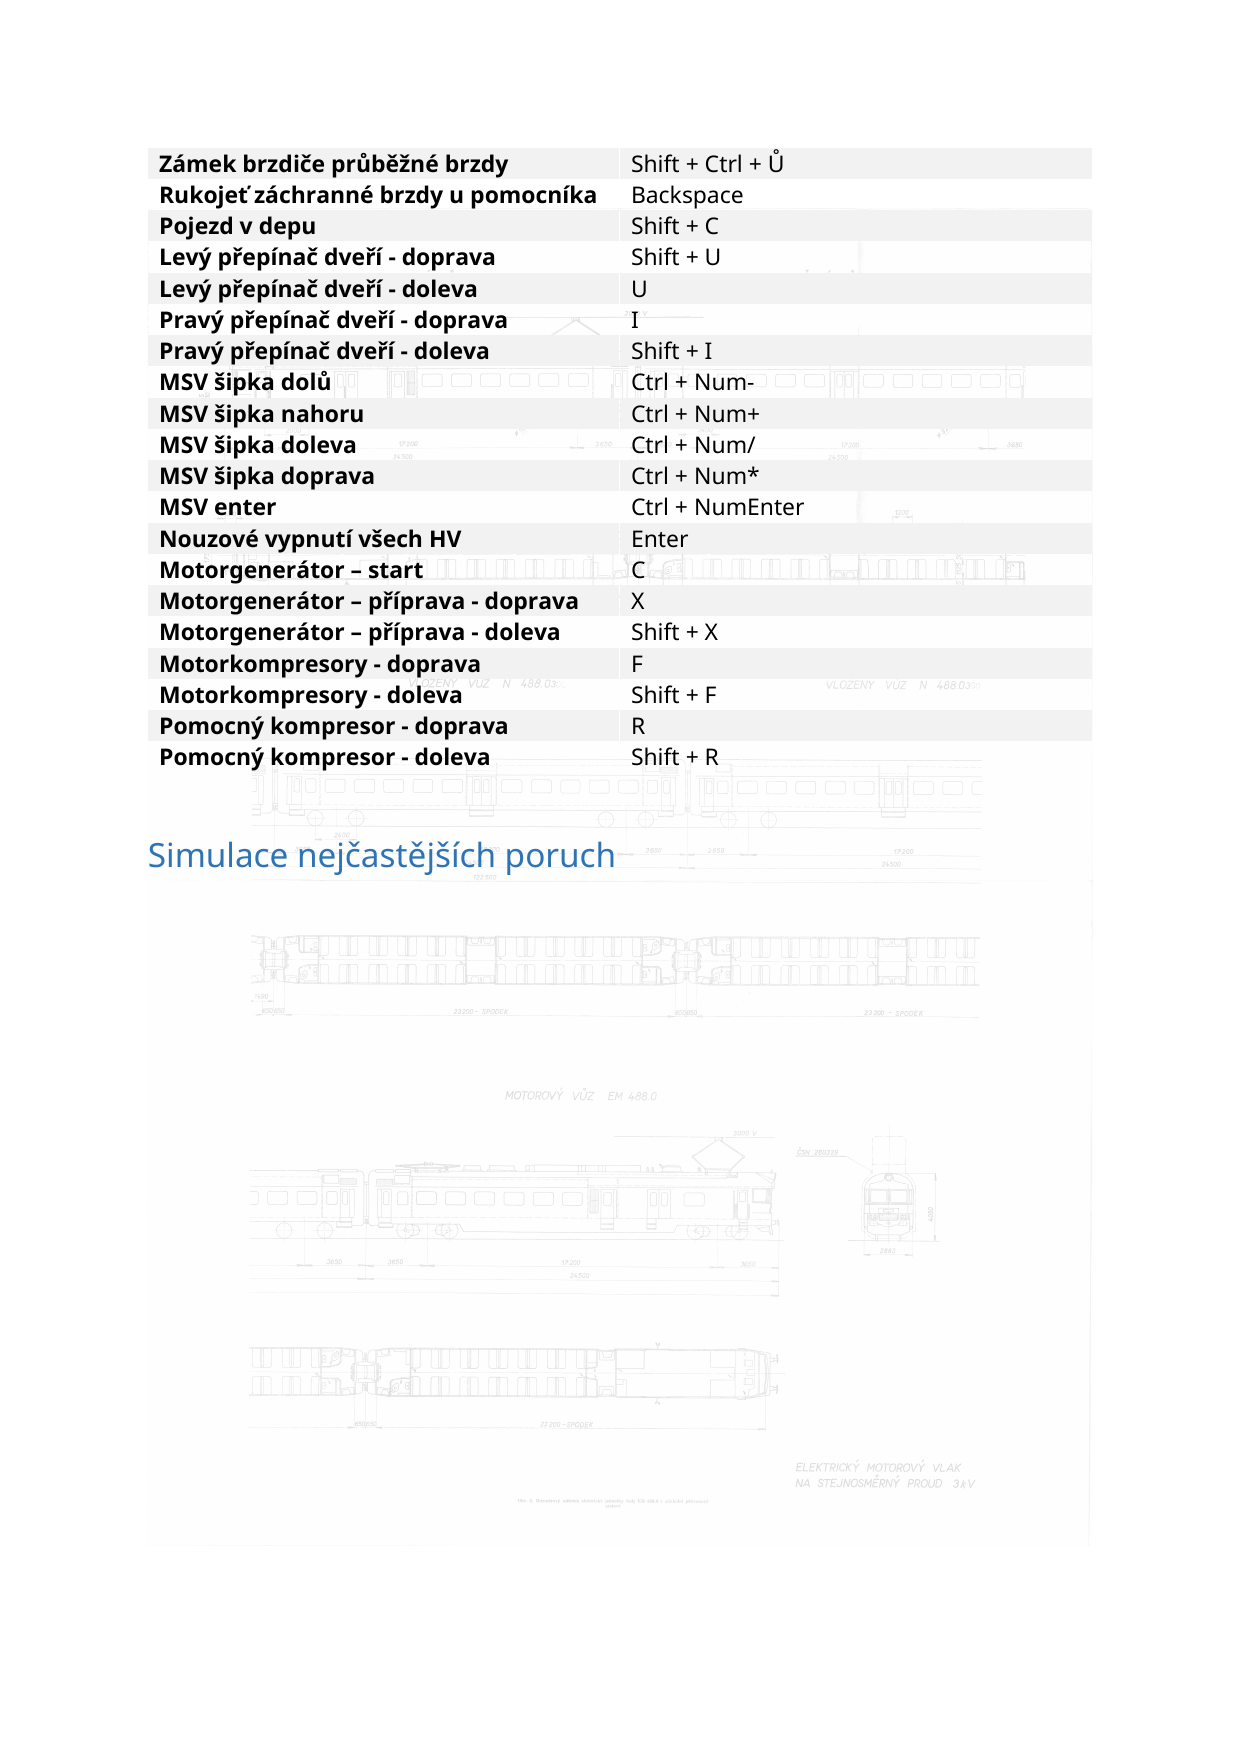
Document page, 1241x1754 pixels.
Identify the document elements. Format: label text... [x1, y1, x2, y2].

table_cell MSV šipka doprava [148, 460, 619, 491]
table_cell MSV enter [148, 491, 619, 523]
table_cell Motorkompresory - doprava [148, 648, 619, 679]
table_cell Ctrl + Num+ [620, 398, 1092, 429]
table_cell Zámek brzdiče průběžné brzdy [148, 148, 619, 179]
table_cell Shift + Ctrl + Ů [620, 148, 1092, 179]
table_cell Shift + X [620, 616, 1092, 648]
table_cell Levý přepínač dveří - doleva [148, 273, 619, 304]
table_cell Motorgenerátor – start [148, 554, 619, 585]
table_cell Shift + I [620, 335, 1092, 366]
table_cell MSV šipka dolů [148, 366, 619, 398]
table_cell F [620, 648, 1092, 679]
subtitle Simulace nejčastějších poruch [148, 831, 1093, 877]
table_cell Pomocný kompresor - doleva [148, 741, 619, 773]
table_cell Pomocný kompresor - doprava [148, 710, 619, 741]
table_cell C [620, 554, 1092, 585]
table_cell Ctrl + Num- [620, 366, 1092, 398]
table_cell Ctrl + Num* [620, 460, 1092, 491]
table_cell Shift + C [620, 210, 1092, 241]
table_cell Levý přepínač dveří - doprava [148, 241, 619, 273]
table_cell Shift + U [620, 241, 1092, 273]
table_cell Shift + R [620, 741, 1092, 773]
table_cell U [620, 273, 1092, 304]
table_cell Motorgenerátor – příprava - doleva [148, 616, 619, 648]
table_cell Shift + F [620, 679, 1092, 710]
table_cell Motorkompresory - doleva [148, 679, 619, 710]
table_cell Ctrl + Num/ [620, 429, 1092, 460]
table_cell Enter [620, 523, 1092, 554]
table_cell MSV šipka nahoru [148, 398, 619, 429]
table_cell Pravý přepínač dveří - doprava [148, 304, 619, 335]
table_cell MSV šipka doleva [148, 429, 619, 460]
table_cell Pravý přepínač dveří - doleva [148, 335, 619, 366]
table_cell Rukojeť záchranné brzdy u pomocníka [148, 179, 619, 210]
table_cell Motorgenerátor – příprava - doprava [148, 585, 619, 616]
table_cell Ctrl + NumEnter [620, 491, 1092, 523]
table_cell X [620, 585, 1092, 616]
table_cell Backspace [620, 179, 1092, 210]
table_cell R [620, 710, 1092, 741]
table_cell Nouzové vypnutí všech HV [148, 523, 619, 554]
table_cell I [620, 304, 1092, 335]
table_cell Pojezd v depu [148, 210, 619, 241]
